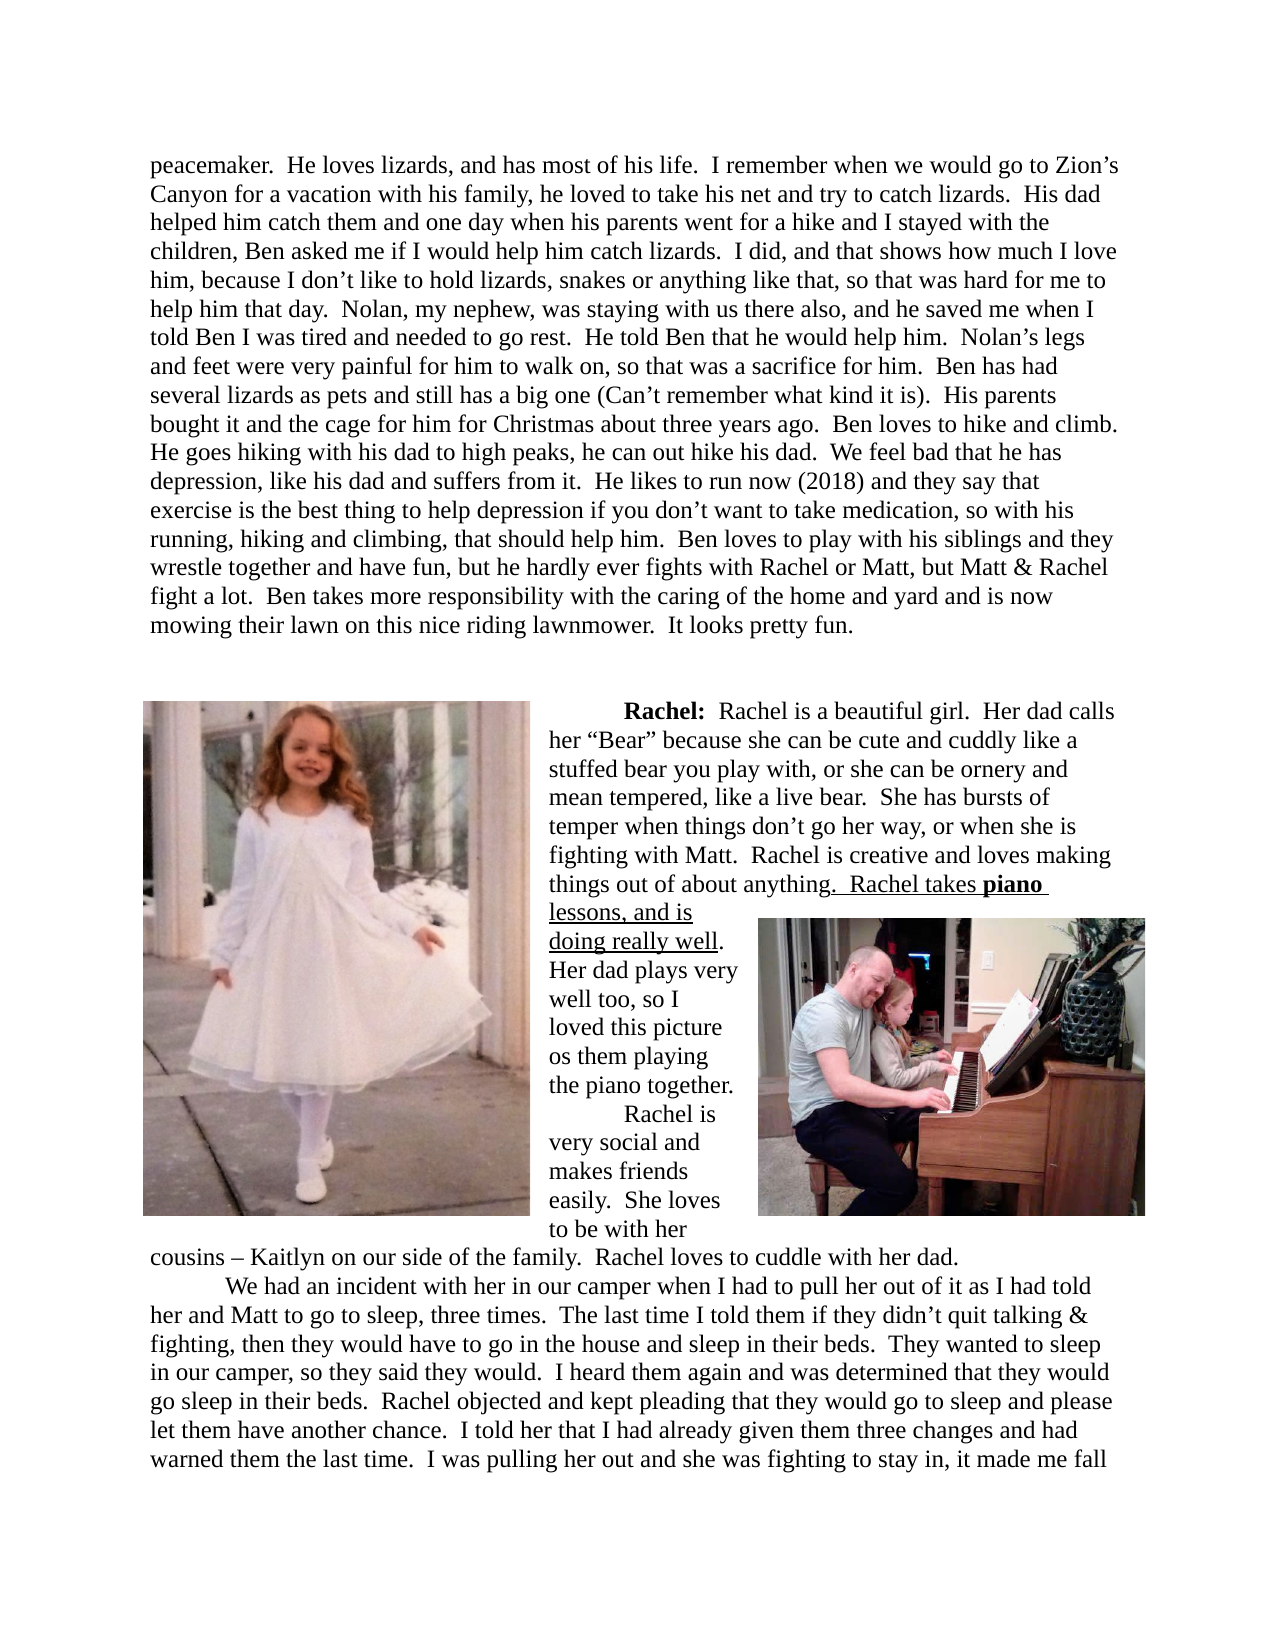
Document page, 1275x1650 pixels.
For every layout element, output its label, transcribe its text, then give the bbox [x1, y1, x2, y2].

text Rachel is very social and makes friends easily. She loves to be with her cousins – Kaitlyn on our side of the family. Rachel loves to cuddle with her dad. [150, 1099, 1125, 1271]
picture [143, 701, 530, 1213]
picture [758, 918, 1146, 1216]
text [150, 1271, 1125, 1472]
text Rachel: Rachel is a beautiful girl. Her dad calls her “Bear” because she can be cute and cuddly like a stuffed bear you play with, or she can be ornery and mean tempered, like a live bear. She has bursts of temper when things don’t go her way, or when she is fighting with Matt. Rachel is creative and loves making things out of about anything. Rachel takes piano lessons, and is doing really well. Her dad plays very well too, so I loved this picture os them playing the piano together. [150, 696, 1125, 1099]
